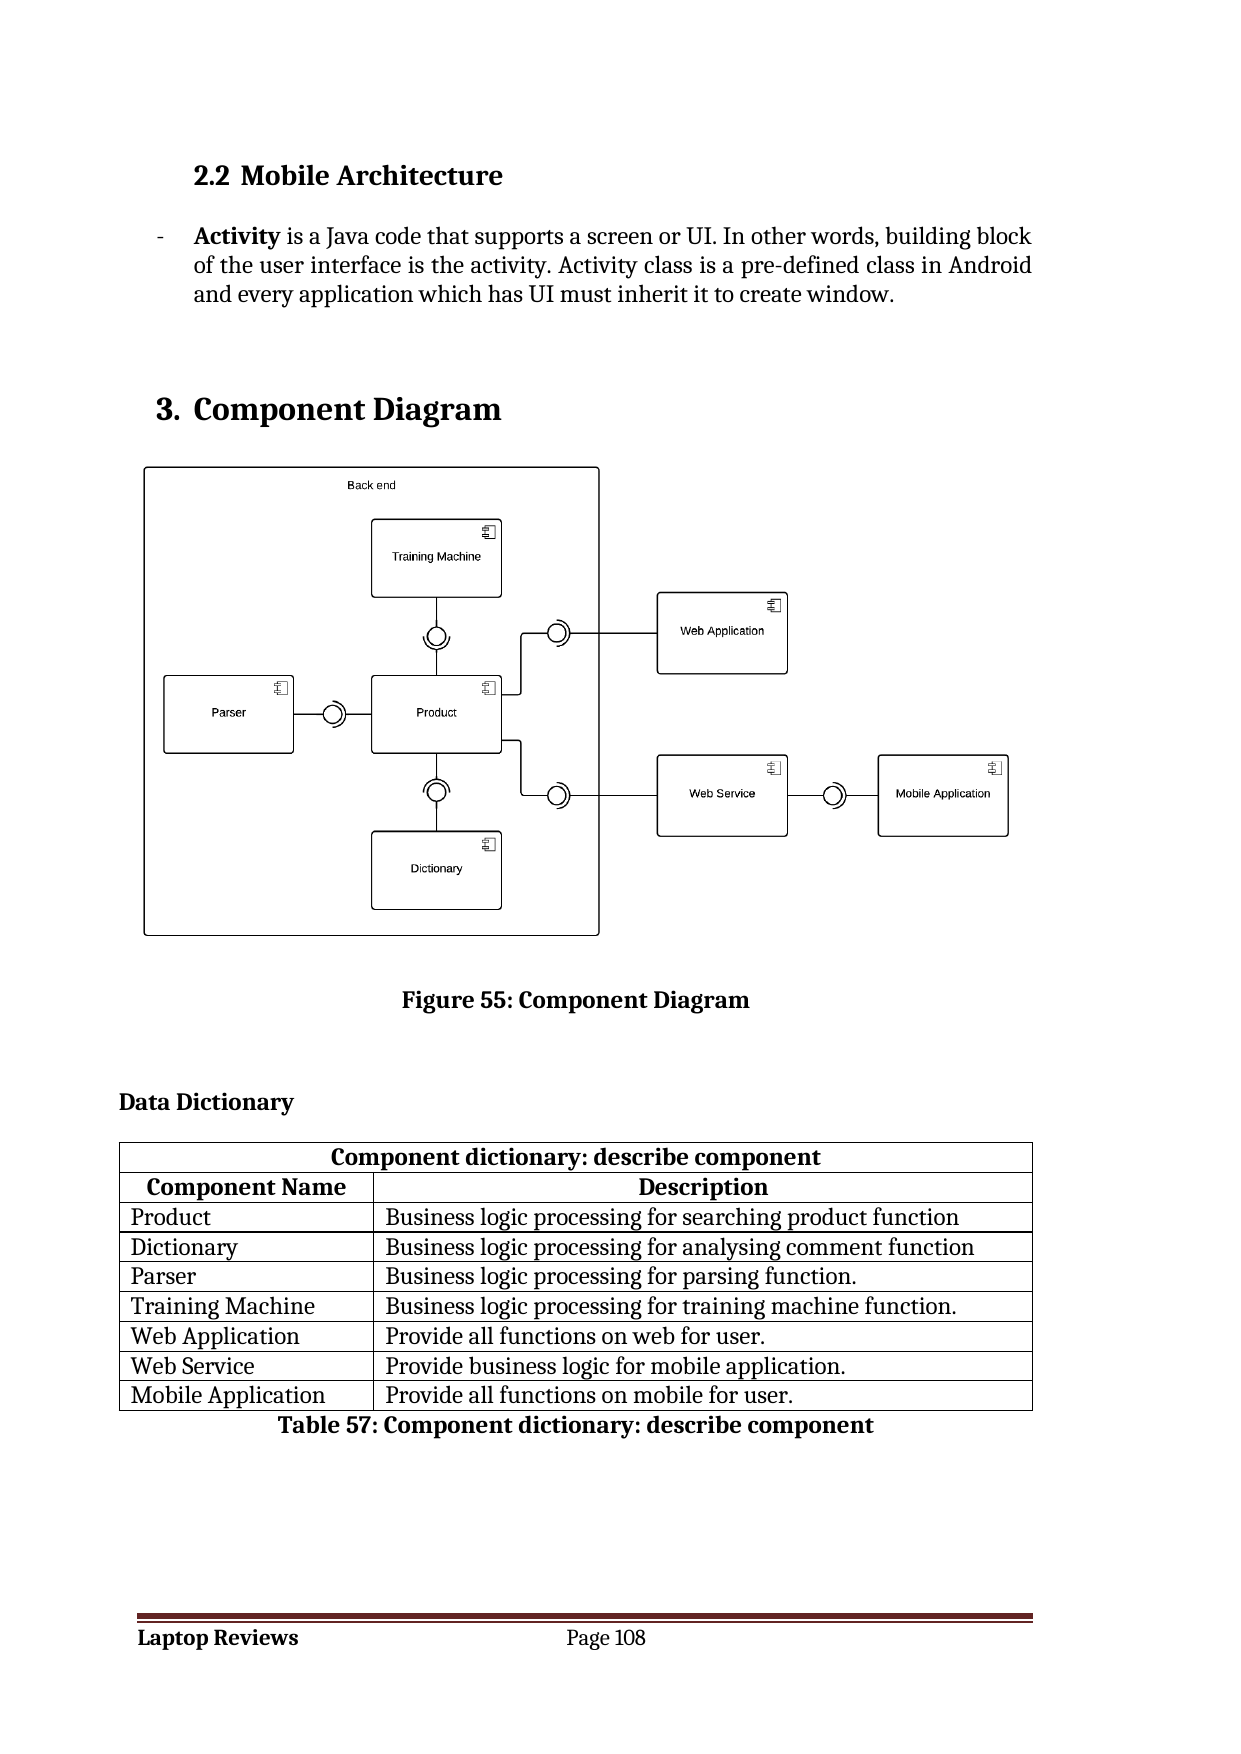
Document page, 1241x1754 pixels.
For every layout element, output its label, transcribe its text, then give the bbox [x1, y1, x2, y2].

table_cell Web Service [120, 1352, 373, 1380]
list Activity is a Java code that supports a screen or UI. In other words, building block of the user interface is the activity. Activity class is a pre-defined class in Android and every application which has UI must inherit it to create window. [156, 222, 1033, 308]
table_cell Provide business logic for mobile application. [374, 1352, 1032, 1380]
table_cell Business logic processing for training machine function. [374, 1292, 1032, 1321]
table_cell Dictionary [120, 1233, 373, 1261]
table_cell Product [120, 1203, 373, 1231]
subtitle Component Diagram [156, 391, 1033, 429]
table_cell Provide all functions on mobile for user. [374, 1381, 1032, 1410]
subtitle Mobile Architecture [193, 159, 1033, 193]
table_cell Provide all functions on web for user. [374, 1322, 1032, 1351]
picture [118, 441, 1034, 961]
table_cell Web Application [120, 1322, 373, 1351]
table_cell Parser [120, 1262, 373, 1291]
table_cell Mobile Application [120, 1381, 373, 1410]
text Figure 55: Component Diagram [118, 986, 1033, 1014]
table_cell Business logic processing for searching product function [374, 1203, 1032, 1231]
table_cell Business logic processing for parsing function. [374, 1262, 1032, 1291]
table_cell Component Name [120, 1173, 373, 1202]
table_cell Description [374, 1173, 1032, 1202]
text Table 57: Component dictionary: describe component [118, 1411, 1033, 1440]
text Data Dictionary [118, 1088, 1033, 1117]
table_header Component dictionary: describe component [120, 1143, 1032, 1172]
table_cell Business logic processing for analysing comment function [374, 1233, 1032, 1261]
table_cell Training Machine [120, 1292, 373, 1321]
